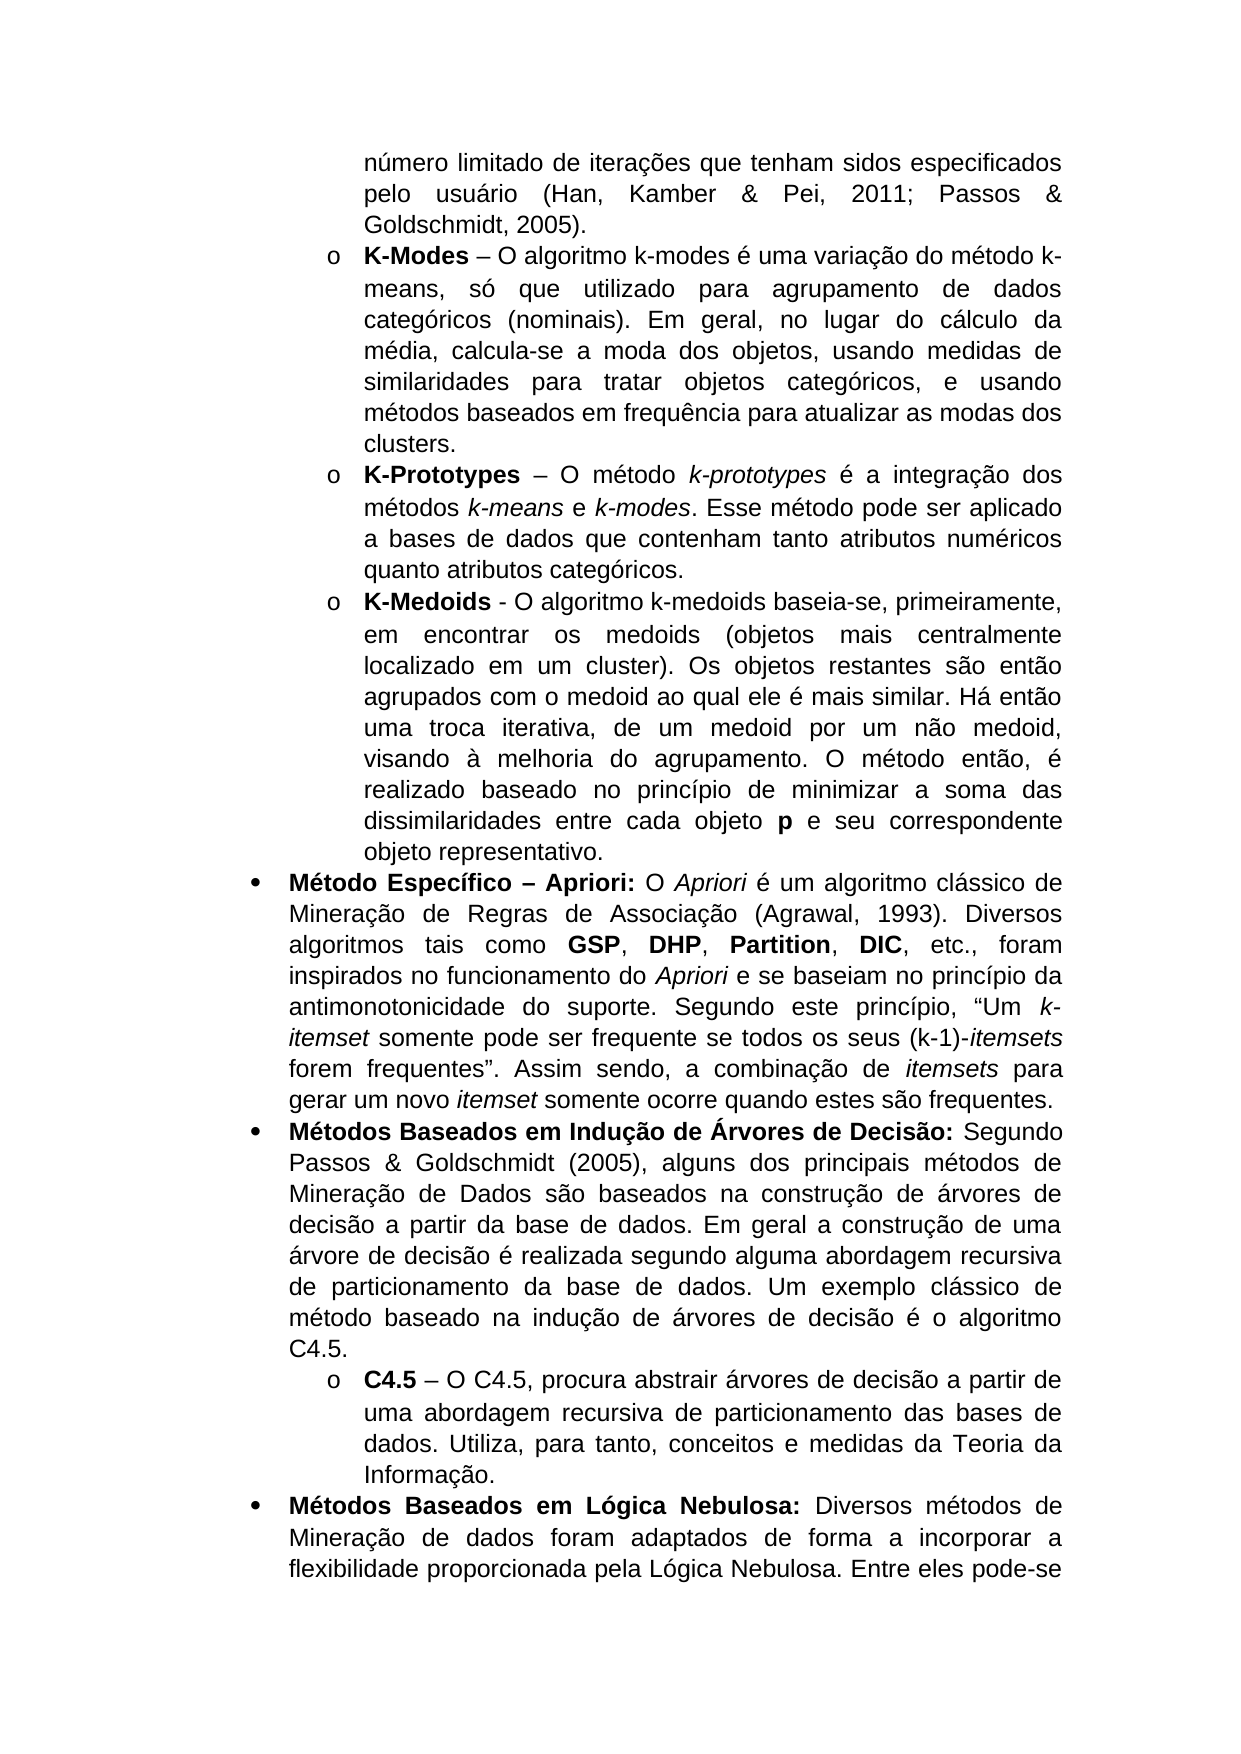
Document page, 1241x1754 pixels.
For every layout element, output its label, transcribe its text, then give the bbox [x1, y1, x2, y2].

list K-Modes – O algoritmo k-modes é uma variação do método k-means, só que utilizado para agrupamento de dados categóricos (nominais). Em geral, no lugar do cálculo da média, calcula-se a moda dos objetos, usando medidas de similaridades para tratar objetos categóricos, e usando métodos baseados em frequência para atualizar as modas dos clusters. [326, 241, 1063, 458]
list Método Específico – Apriori: O Apriori é um algoritmo clássico de Mineração de Regras de Associação (Agrawal, 1993). Diversos algoritmos tais como GSP, DHP, Partition, DIC, etc., foram inspirados no funcionamento do Apriori e se baseiam no princípio da antimonotonicidade do suporte. Segundo este princípio, “Um k-itemset somente pode ser frequente se todos os seus (k-1)-itemsets forem frequentes”. Assim sendo, a combinação de itemsets para gerar um novo itemset somente ocorre quando estes são frequentes. [251, 868, 1063, 1114]
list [251, 1491, 1063, 1582]
list K-Prototypes – O método k-prototypes é a integração dos métodos k-means e k-modes. Esse método pode ser aplicado a bases de dados que contenham tanto atributos numéricos quanto atributos categóricos. [326, 460, 1063, 584]
list K-Medoids - O algoritmo k-medoids baseia-se, primeiramente, em encontrar os medoids (objetos mais centralmente localizado em um cluster). Os objetos restantes são então agrupados com o medoid ao qual ele é mais similar. Há então uma troca iterativa, de um medoid por um não medoid, visando à melhoria do agrupamento. O método então, é realizado baseado no princípio de minimizar a soma das dissimilaridades entre cada objeto p e seu correspondente objeto representativo. [326, 587, 1063, 866]
list C4.5 – O C4.5, procura abstrair árvores de decisão a partir de uma abordagem recursiva de particionamento das bases de dados. Utiliza, para tanto, conceitos e medidas da Teoria da Informação. [326, 1365, 1063, 1489]
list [326, 148, 1063, 238]
list Métodos Baseados em Indução de Árvores de Decisão: Segundo Passos & Goldschmidt (2005), alguns dos principais métodos de Mineração de Dados são baseados na construção de árvores de decisão a partir da base de dados. Em geral a construção de uma árvore de decisão é realizada segundo alguma abordagem recursiva de particionamento da base de dados. Um exemplo clássico de método baseado na indução de árvores de decisão é o algoritmo C4.5. [251, 1117, 1063, 1363]
